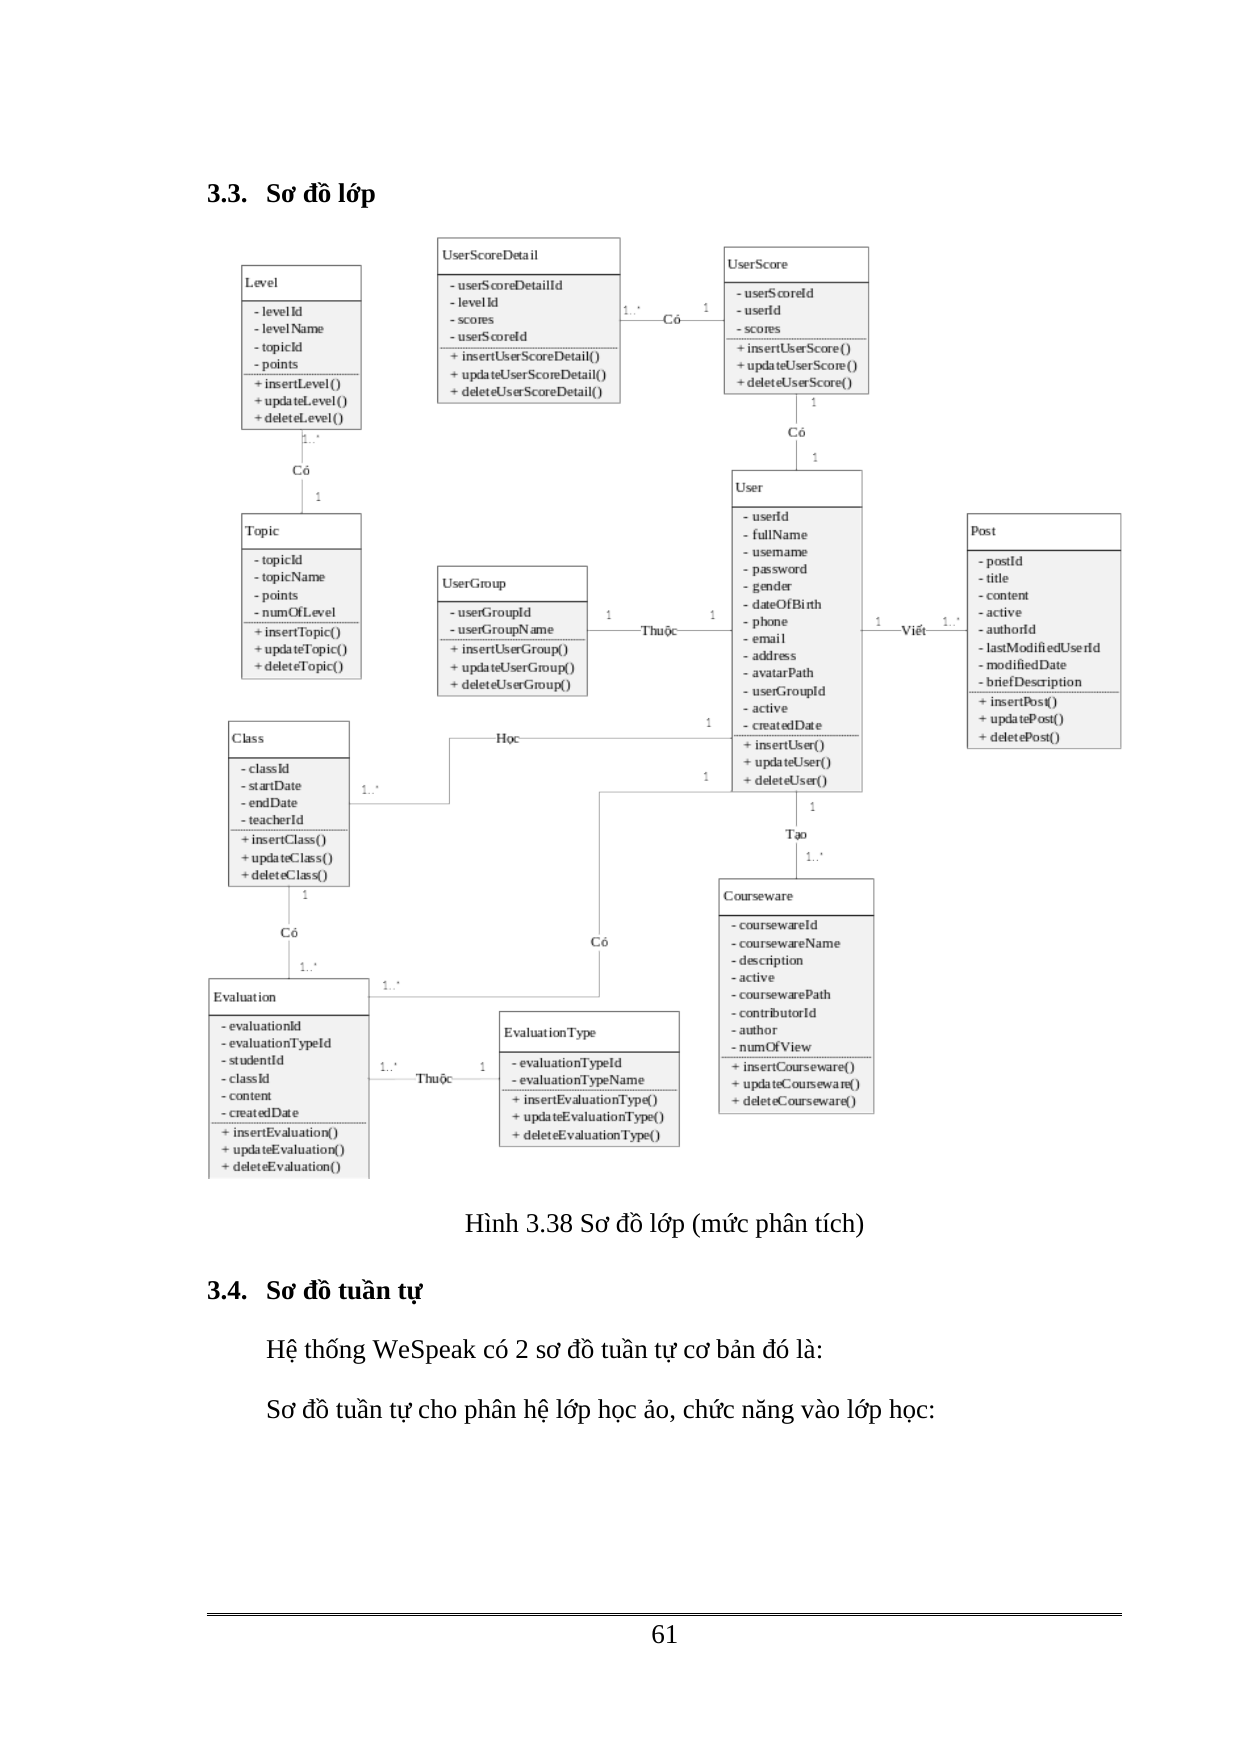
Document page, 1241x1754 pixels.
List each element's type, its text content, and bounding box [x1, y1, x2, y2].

text Hệ thống WeSpeak có 2 sơ đồ tuần tự cơ bản đó là: [207, 1333, 1122, 1365]
text Sơ đồ tuần tự cho phân hệ lớp học ảo, chức năng vào lớp học: [207, 1393, 1122, 1424]
subtitle Sơ đồ lớp [207, 177, 1122, 208]
subtitle Sơ đồ tuần tự [207, 1274, 1122, 1306]
